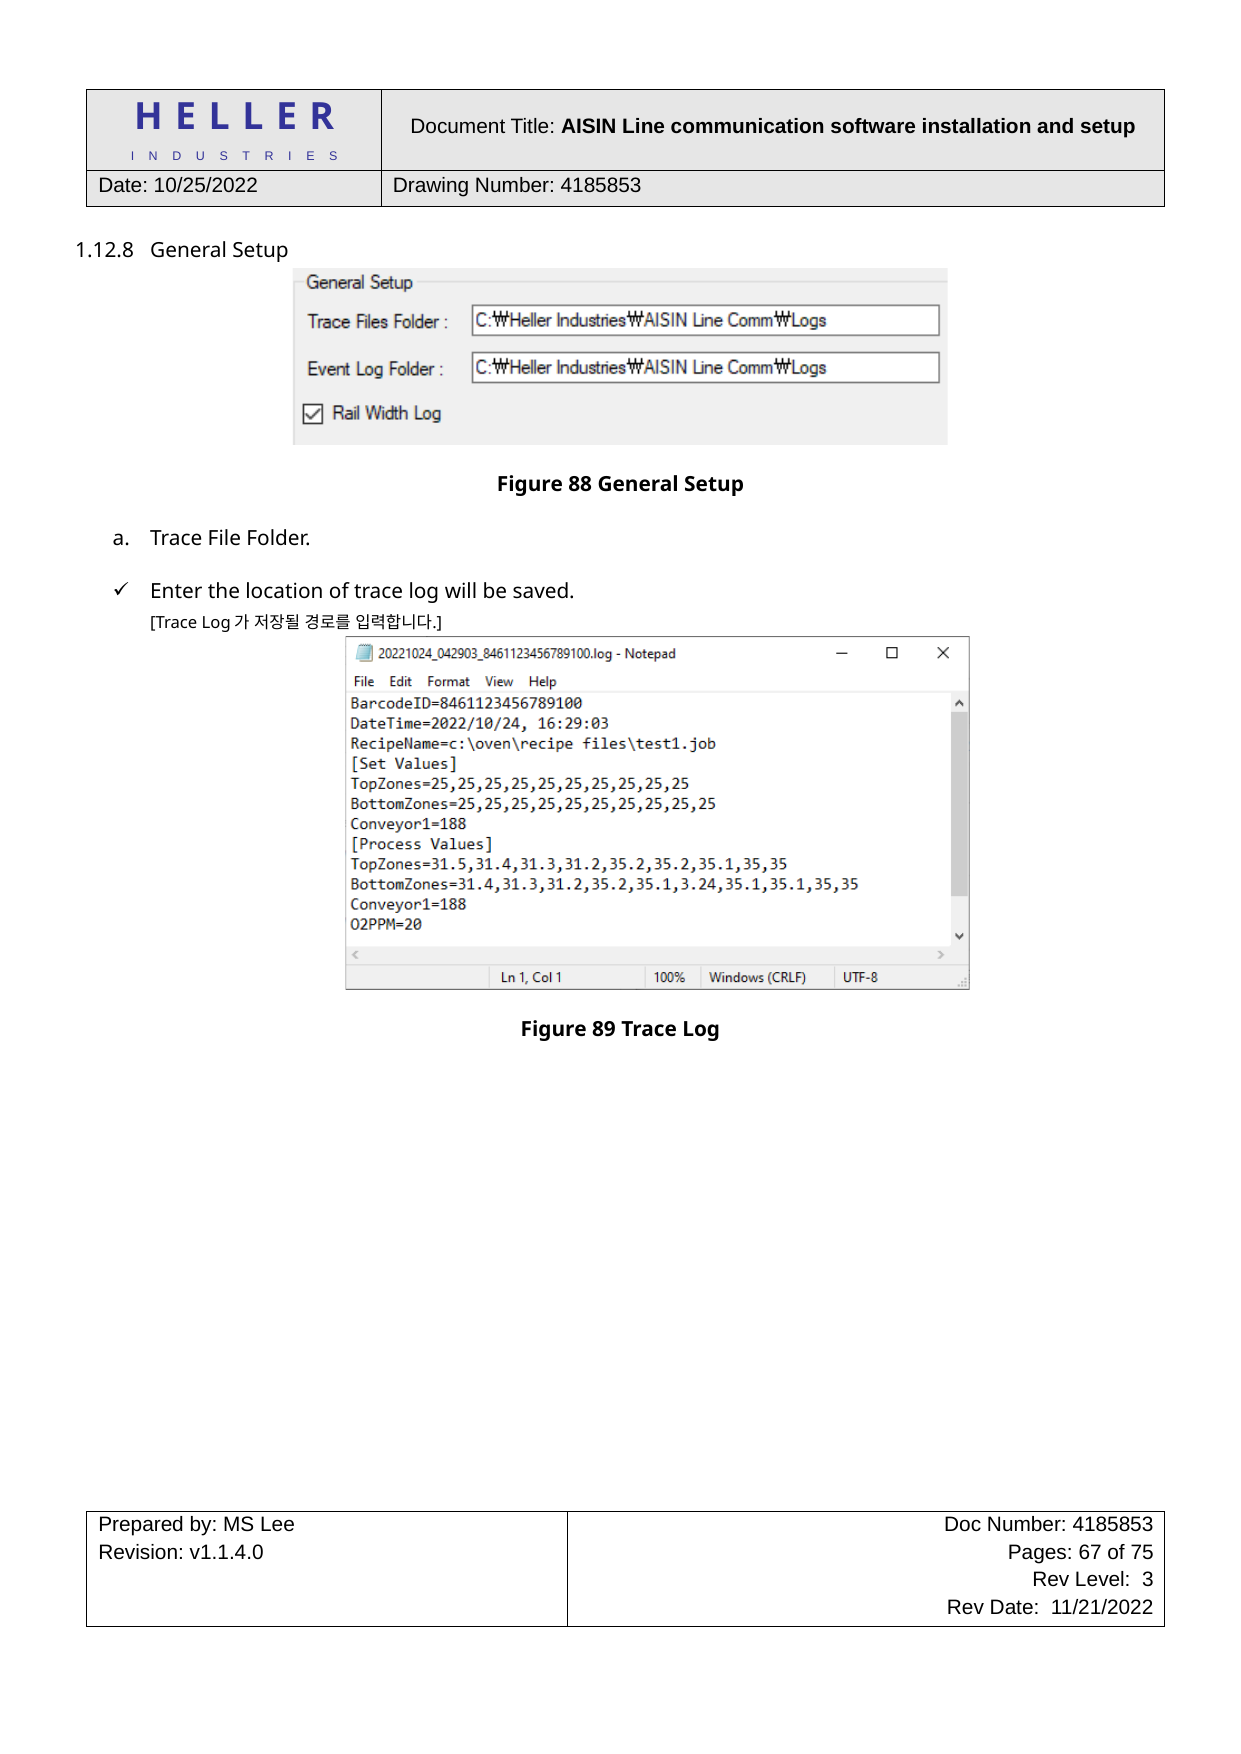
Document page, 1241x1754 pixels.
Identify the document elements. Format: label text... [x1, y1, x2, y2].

list Enter the location of trace log will be saved. [112, 576, 1165, 605]
picture [292, 268, 948, 445]
list [Trace Log가 저장될 경로를 입력합니다.] [150, 609, 1165, 633]
subtitle General Setup [75, 235, 1165, 264]
picture [345, 636, 970, 990]
list Trace File Folder. [112, 523, 1165, 551]
